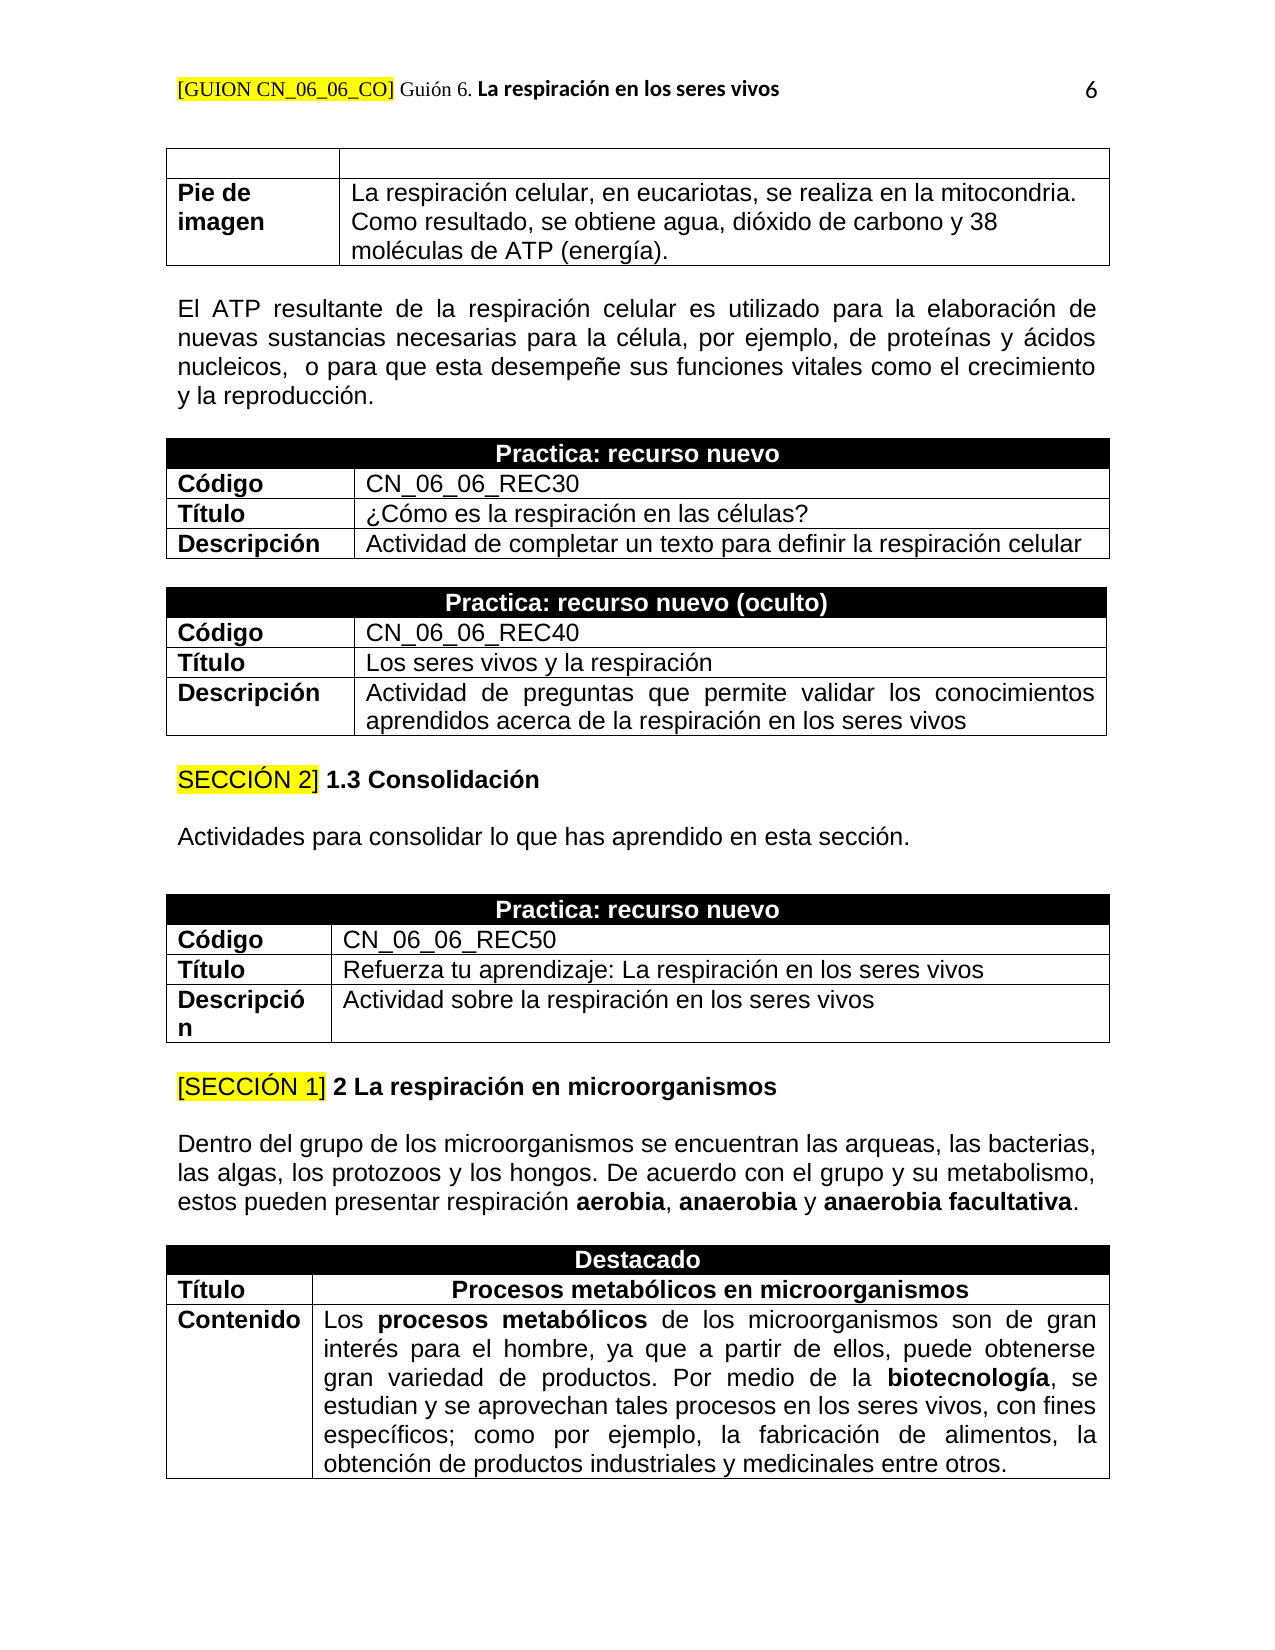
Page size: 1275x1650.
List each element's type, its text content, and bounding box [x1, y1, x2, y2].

text Dentro del grupo de los microorganismos se encuentran las arqueas, las bacterias, las algas, los protozoos y los hongos. De acuerdo con el grupo y su metabolismo, estos pueden presentar respiración aerobia, anaerobia y anaerobia facultativa. [177, 1129, 1098, 1216]
table_cell Código [167, 925, 331, 954]
table_header Practica: recurso nuevo (oculto) [167, 588, 1106, 617]
table_cell Descripción [167, 985, 331, 1042]
table_cell Refuerza tu aprendizaje: La respiración en los seres vivos [332, 955, 1109, 984]
table_cell Descripción [167, 678, 354, 735]
table_cell Título [167, 648, 354, 677]
table_cell Actividad de completar un texto para definir la respiración celular [355, 529, 1109, 557]
table_cell Título [167, 1275, 312, 1304]
table_cell Descripción [167, 529, 354, 557]
table_cell ¿Cómo es la respiración en las células? [355, 499, 1109, 528]
table_cell CN_06_06_REC30 [355, 469, 1109, 498]
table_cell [167, 149, 339, 177]
table_cell La respiración celular, en eucariotas, se realiza en la mitocondria. Como resultado, se obtiene agua, dióxido de carbono y 38 moléculas de ATP (energía). [340, 179, 1109, 265]
table_cell Pie de imagen [167, 179, 339, 265]
table_cell Título [167, 955, 331, 984]
table_cell Actividad sobre la respiración en los seres vivos [332, 985, 1109, 1042]
table_header Practica: recurso nuevo [167, 439, 1109, 468]
table_header Destacado [167, 1246, 1109, 1274]
table_cell CN_06_06_REC50 [332, 925, 1109, 954]
text SECCIÓN 2] 1.3 Consolidación [319, 765, 1098, 794]
table_cell Los seres vivos y la respiración [355, 648, 1106, 677]
table_cell Los procesos metabólicos de los microorganismos son de gran interés para el hombre, ya que a partir de ellos, puede obtenerse gran variedad de productos. Por medio de la biotecnología, se estudian y se aprovechan tales procesos en los seres vivos, con fines específicos; como por ejemplo, la fabricación de alimentos, la obtención de productos industriales y medicinales entre otros. [313, 1305, 1109, 1478]
table_cell Procesos metabólicos en microorganismos [313, 1275, 1109, 1304]
table_header Practica: recurso nuevo [167, 895, 1109, 924]
table_cell CN_06_06_REC40 [355, 618, 1106, 647]
table_cell Título [167, 499, 354, 528]
table_cell Contenido [167, 1305, 312, 1478]
text El ATP resultante de la respiración celular es utilizado para la elaboración de nuevas sustancias necesarias para la célula, por ejemplo, de proteínas y ácidos nucleicos, o para que esta desempeñe sus funciones vitales como el crecimiento y la reproducción. [177, 294, 1098, 409]
text [SECCIÓN 1] 2 La respiración en microorganismos [326, 1072, 1098, 1101]
text Actividades para consolidar lo que has aprendido en esta sección. [177, 822, 1098, 851]
table_cell Código [167, 618, 354, 647]
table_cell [340, 149, 1109, 177]
table_cell Código [167, 469, 354, 498]
table_cell Actividad de preguntas que permite validar los conocimientos aprendidos acerca de la respiración en los seres vivos [355, 678, 1106, 735]
